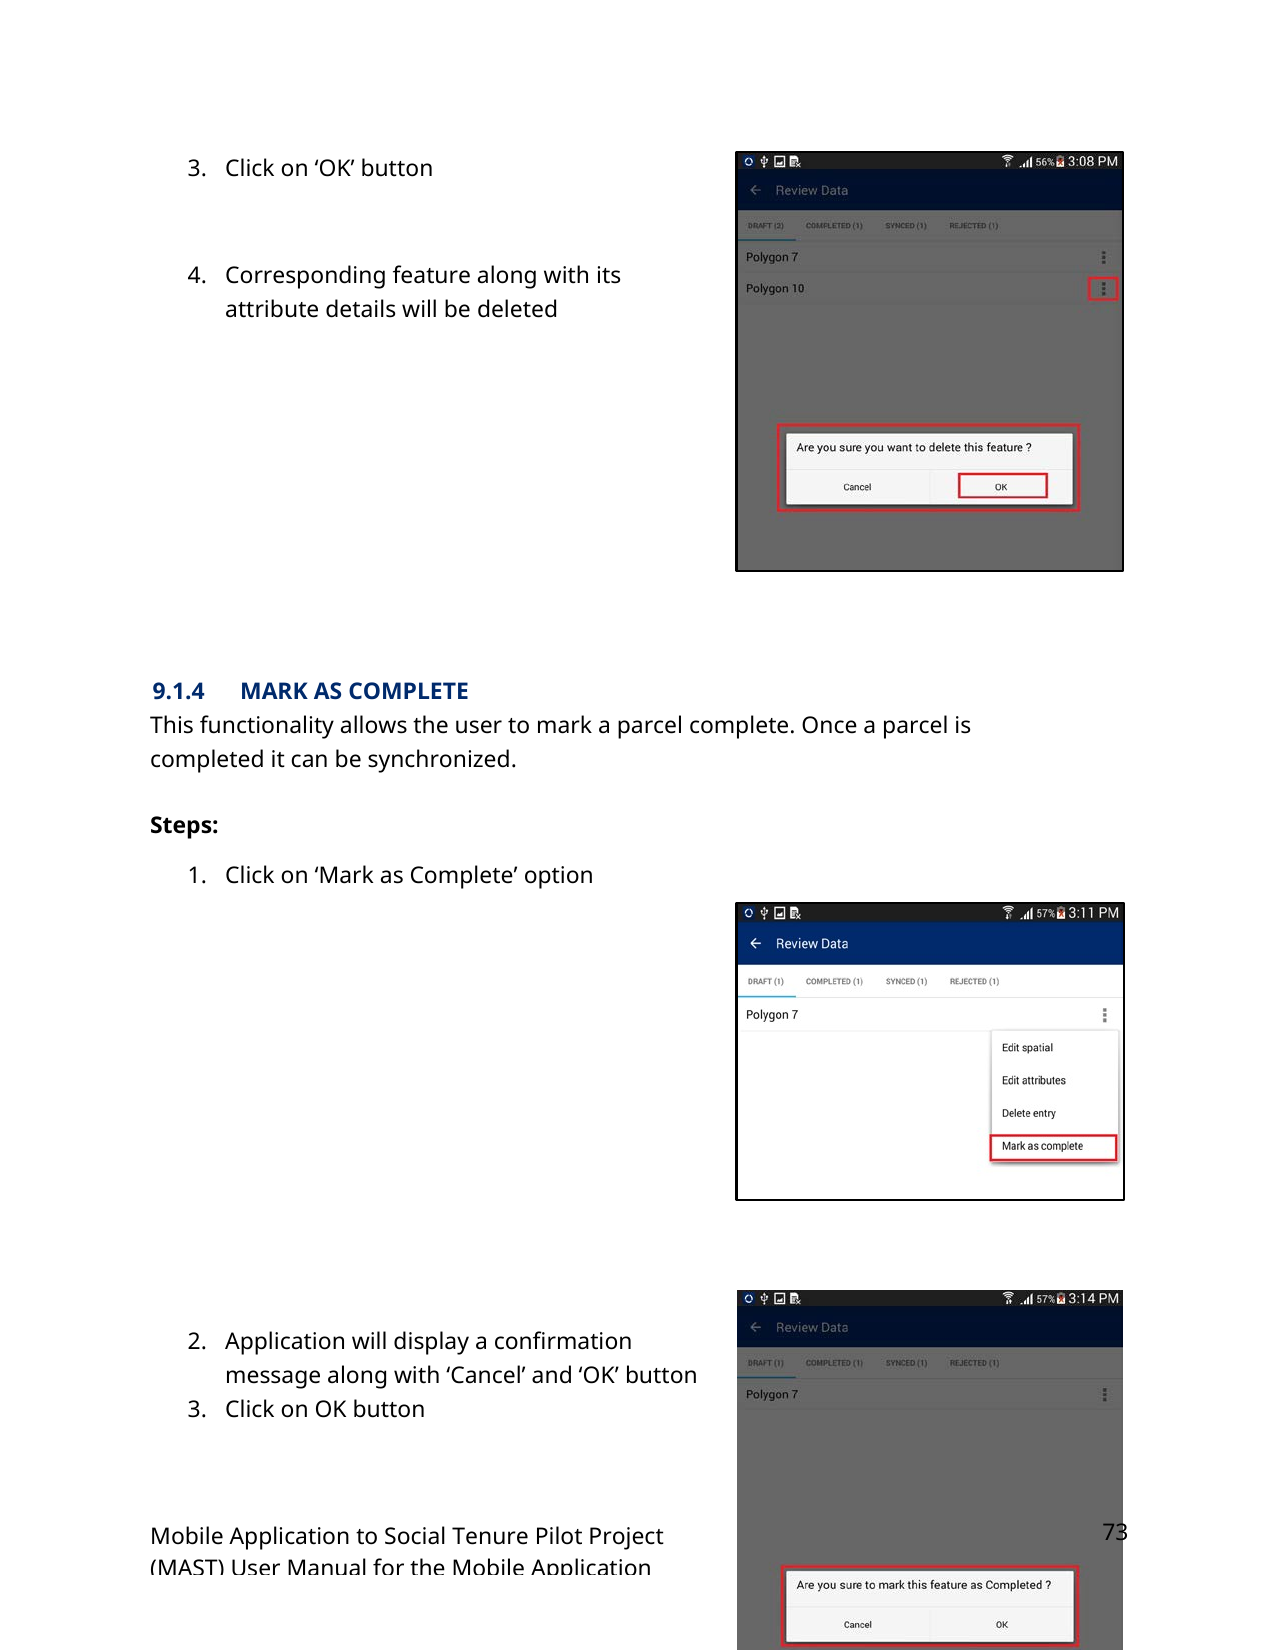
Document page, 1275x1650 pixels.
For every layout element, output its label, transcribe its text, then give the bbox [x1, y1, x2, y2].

list Click on ‘OK’ button [187, 152, 1137, 183]
list Corresponding feature along with its attribute details will be deleted [187, 259, 655, 324]
list Application will display a confirmation message along with ‘Cancel’ and ‘OK’ button [187, 1325, 715, 1390]
picture [738, 183, 1122, 570]
text Steps: [137, 809, 1137, 840]
text This functionality allows the user to mark a parcel complete. Once a parcel is completed it can be synchronized. [150, 709, 1062, 774]
picture [737, 1424, 1123, 1650]
picture [737, 1290, 1123, 1392]
picture [738, 904, 1123, 1199]
subtitle MARK AS COMPLETE [152, 675, 1137, 707]
list Click on OK button [187, 1392, 1137, 1424]
list Click on ‘Mark as Complete’ option [187, 859, 1137, 891]
